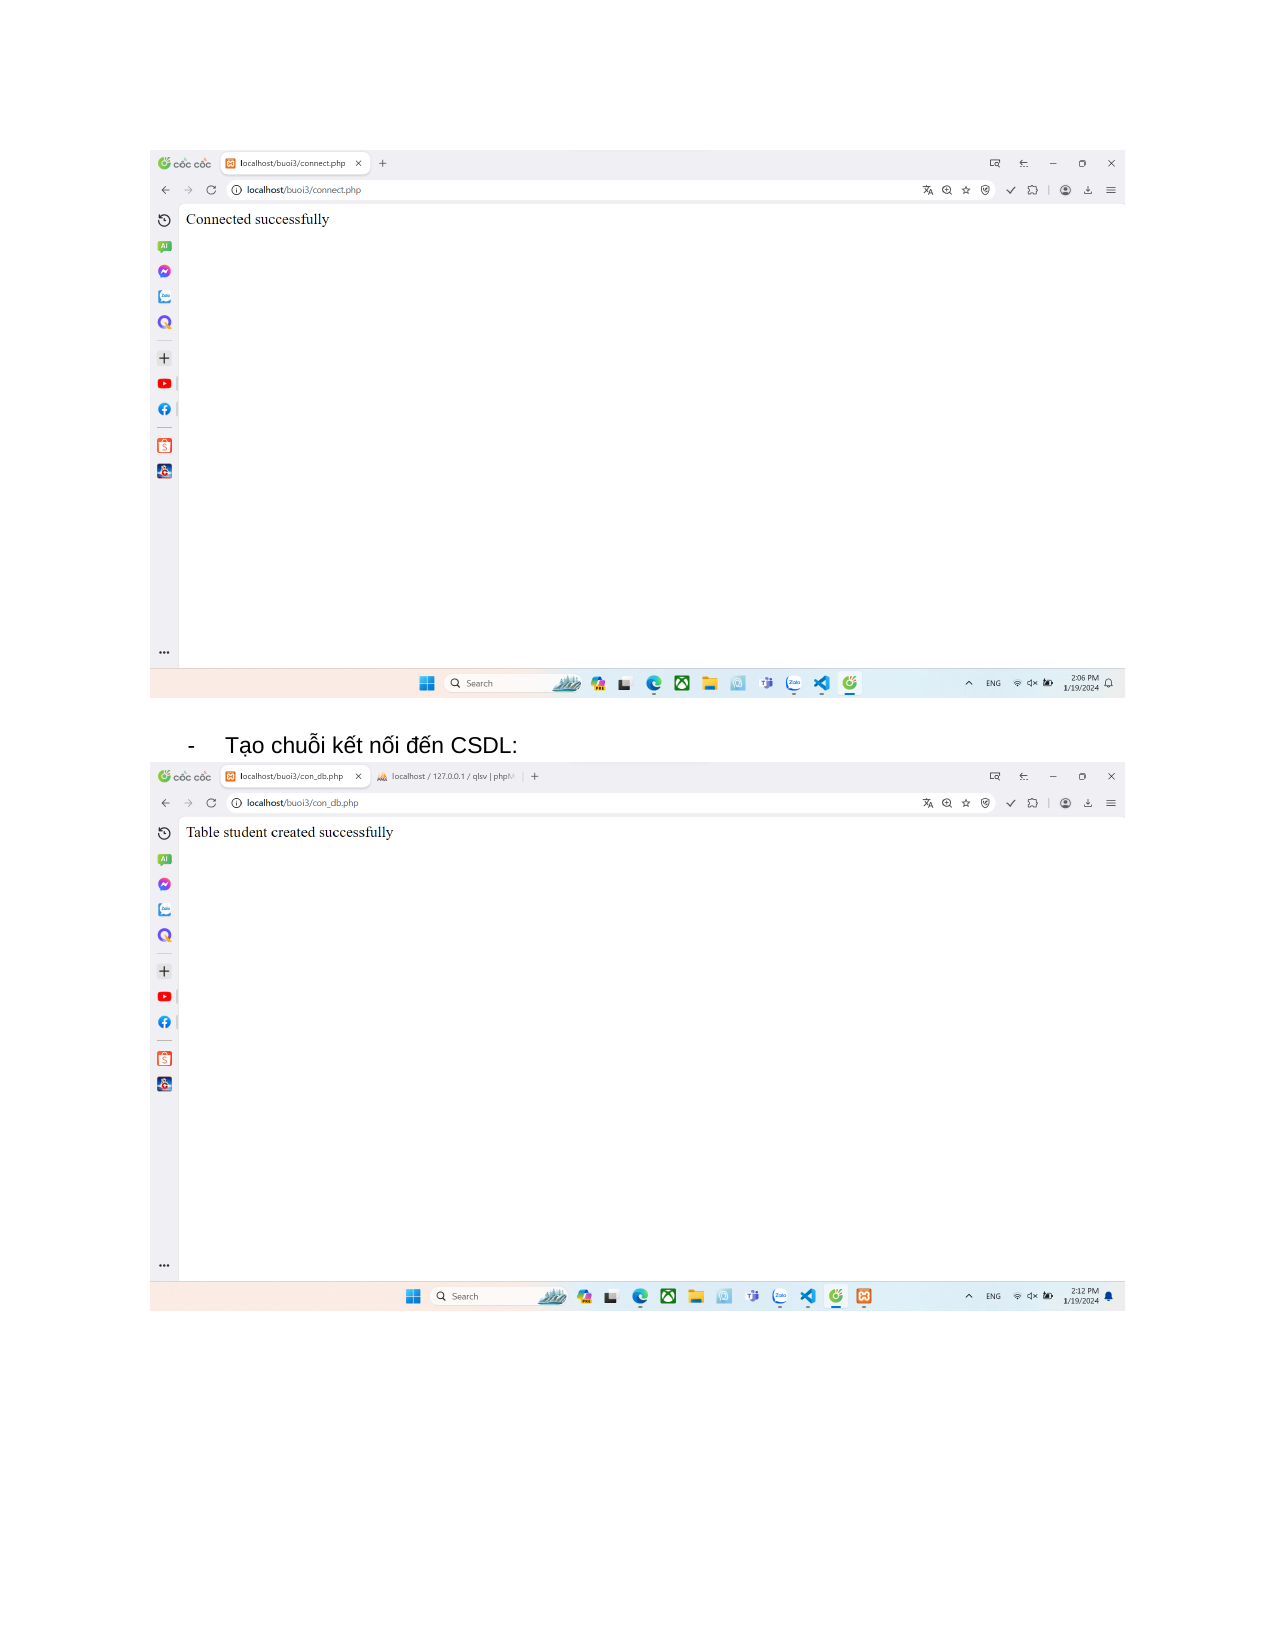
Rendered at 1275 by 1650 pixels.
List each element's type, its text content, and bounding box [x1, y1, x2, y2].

list Tạo chuỗi kết nối đến CSDL: [187, 732, 1125, 758]
picture [150, 150, 1125, 698]
picture [150, 762, 1125, 1311]
